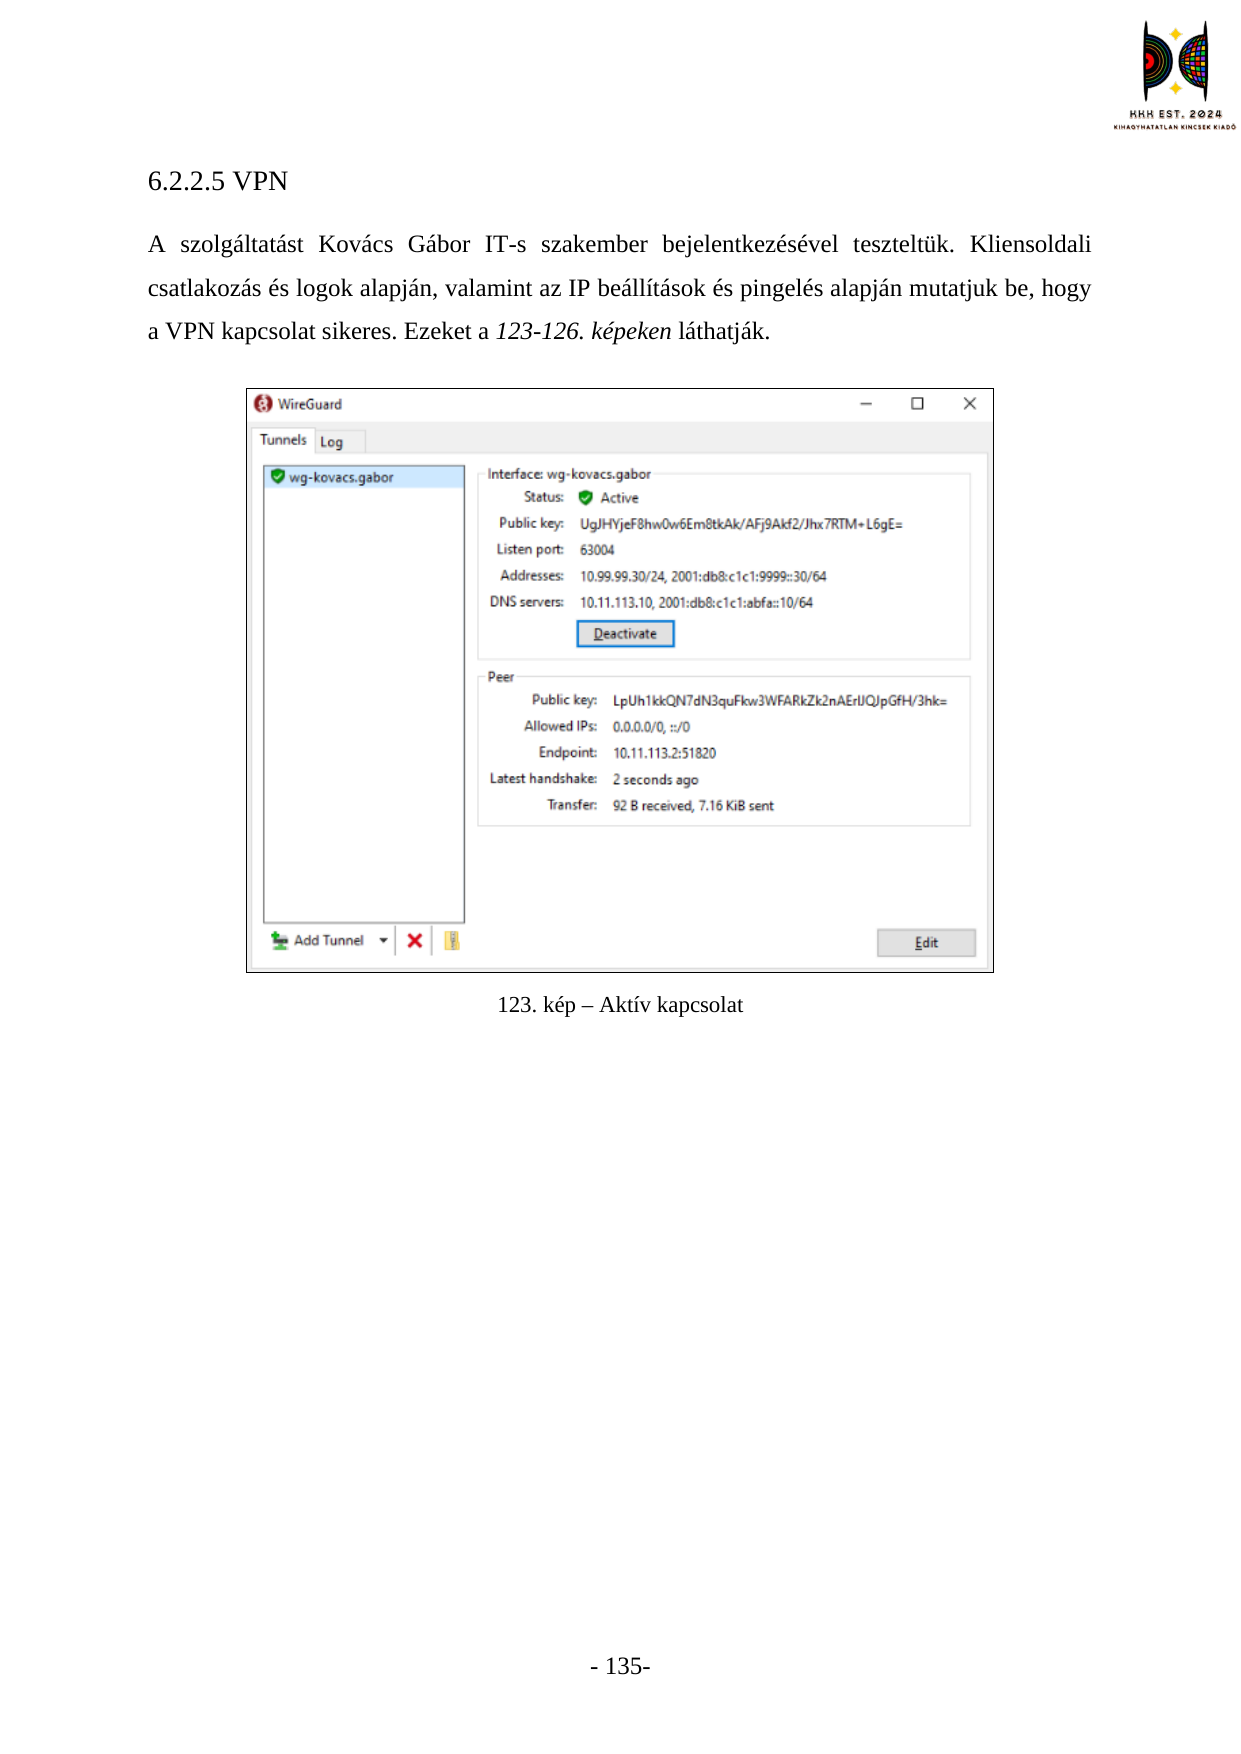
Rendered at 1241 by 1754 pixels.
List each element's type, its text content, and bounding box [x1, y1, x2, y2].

picture [247, 389, 993, 972]
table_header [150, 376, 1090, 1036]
text 6.2.2.5 VPN [148, 164, 1093, 197]
text A szolgáltatást Kovács Gábor IT-s szakember bejelentkezésével teszteltük. Kliensoldali csatlakozás és logok alapján, valamint az IP beállítások és pingelés alapján mutatjuk be, hogy a VPN kapcsolat sikeres. Ezeket a 123-126. képeken láthatják. [148, 229, 1093, 344]
picture [1105, 9, 1241, 135]
